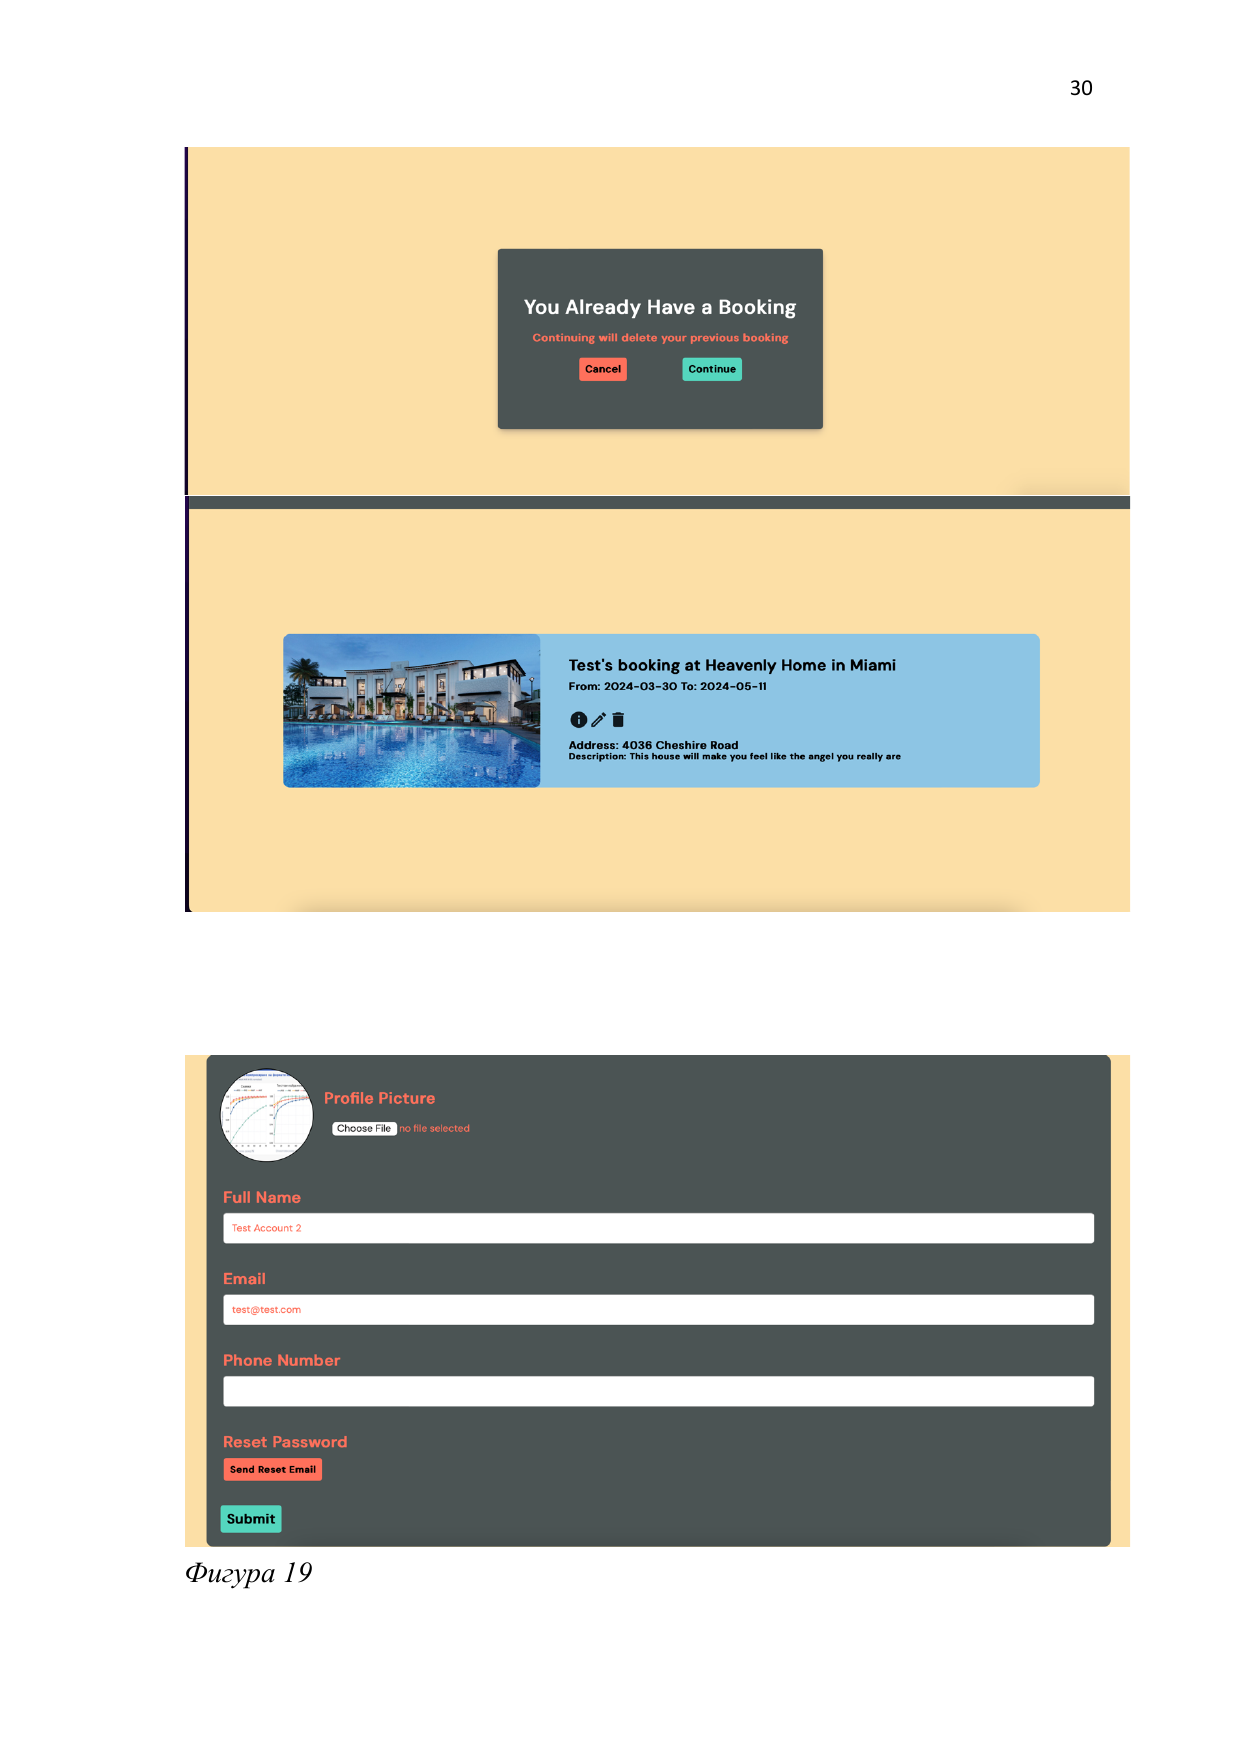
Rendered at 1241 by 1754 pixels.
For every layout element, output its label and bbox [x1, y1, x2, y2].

picture [184, 147, 1130, 495]
picture [185, 496, 1130, 912]
picture [185, 1055, 1130, 1547]
